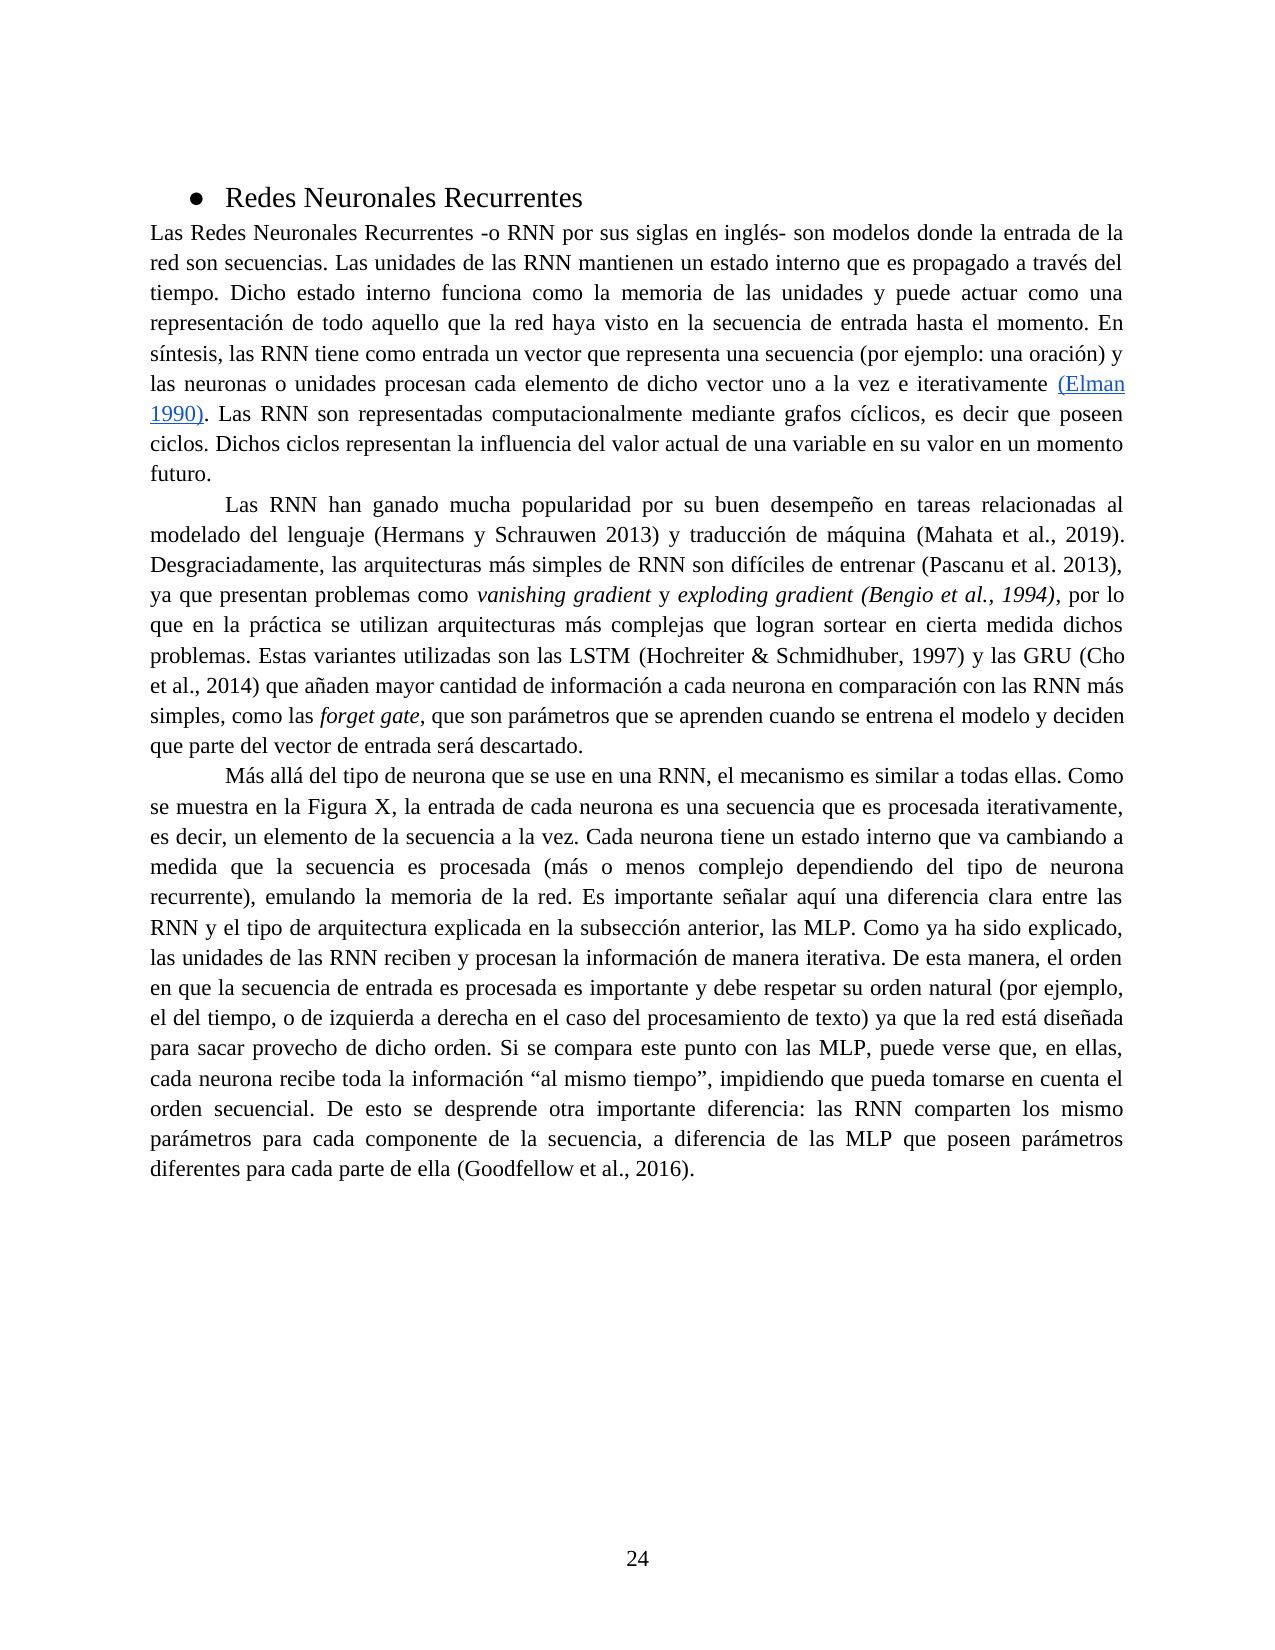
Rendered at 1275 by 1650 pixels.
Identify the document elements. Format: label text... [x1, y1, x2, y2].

list Redes Neuronales Recurrentes [187, 180, 1125, 214]
text Las Redes Neuronales Recurrentes -o RNN por sus siglas en inglés- son modelos donde la entrada de la red son secuencias. Las unidades de las RNN mantienen un estado interno que es propagado a través del tiempo. Dicho estado interno funciona como la memoria de las unidades y puede actuar como una representación de todo aquello que la red haya visto en la secuencia de entrada hasta el momento. En síntesis, las RNN tiene como entrada un vector que representa una secuencia (por ejemplo: una oración) y las neuronas o unidades procesan cada elemento de dicho vector uno a la vez e iterativamente (Elman 1990). Las RNN son representadas computacionalmente mediante grafos cíclicos, es decir que poseen ciclos. Dichos ciclos representan la influencia del valor actual de una variable en su valor en un momento futuro. [150, 219, 1125, 487]
text Las RNN han ganado mucha popularidad por su buen desempeño en tareas relacionadas al modelado del lenguaje (Hermans y Schrauwen 2013) y traducción de máquina (Mahata et al., 2019). Desgraciadamente, las arquitecturas más simples de RNN son difíciles de entrenar (Pascanu et al. 2013), ya que presentan problemas como vanishing gradient y exploding gradient (Bengio et al., 1994), por lo que en la práctica se utilizan arquitecturas más complejas que logran sortear en cierta medida dichos problemas. Estas variantes utilizadas son las LSTM (Hochreiter & Schmidhuber, 1997) y las GRU (Cho et al., 2014) que añaden mayor cantidad de información a cada neurona en comparación con las RNN más simples, como las forget gate, que son parámetros que se aprenden cuando se entrena el modelo y deciden que parte del vector de entrada será descartado. [150, 491, 1125, 759]
text Más allá del tipo de neurona que se use en una RNN, el mecanismo es similar a todas ellas. Como se muestra en la Figura X, la entrada de cada neurona es una secuencia que es procesada iterativamente, es decir, un elemento de la secuencia a la vez. Cada neurona tiene un estado interno que va cambiando a medida que la secuencia es procesada (más o menos complejo dependiendo del tipo de neurona recurrente), emulando la memoria de la red. Es importante señalar aquí una diferencia clara entre las RNN y el tipo de arquitectura explicada en la subsección anterior, las MLP. Como ya ha sido explicado, las unidades de las RNN reciben y procesan la información de manera iterativa. De esta manera, el orden en que la secuencia de entrada es procesada es importante y debe respetar su orden natural (por ejemplo, el del tiempo, o de izquierda a derecha en el caso del procesamiento de texto) ya que la red está diseñada para sacar provecho de dicho orden. Si se compara este punto con las MLP, puede verse que, en ellas, cada neurona recibe toda la información “al mismo tiempo”, impidiendo que pueda tomarse en cuenta el orden secuencial. De esto se desprende otra importante diferencia: las RNN comparten los mismo parámetros para cada componente de la secuencia, a diferencia de las MLP que poseen parámetros diferentes para cada parte de ella (Goodfellow et al., 2016). [150, 762, 1125, 1182]
